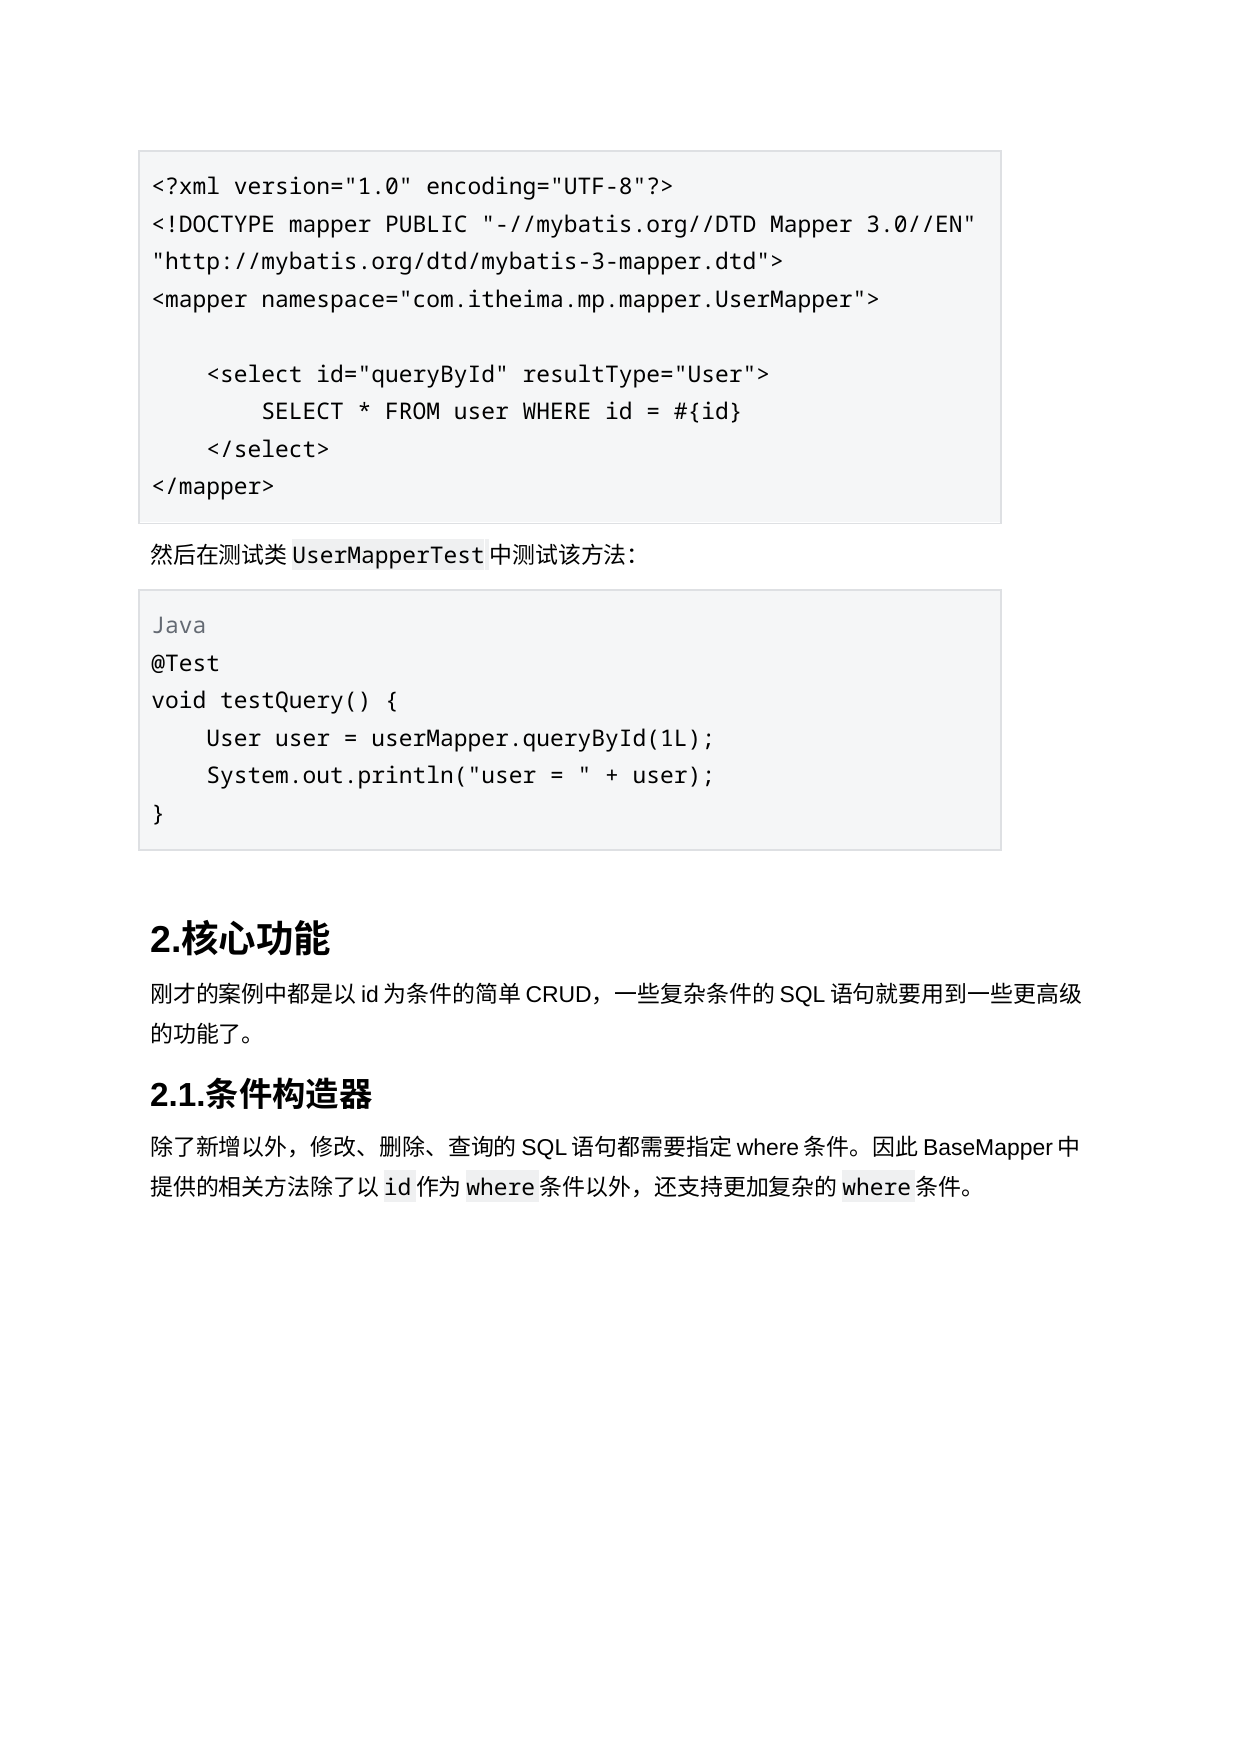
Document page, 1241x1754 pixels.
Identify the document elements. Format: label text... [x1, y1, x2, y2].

text 然后在测试类UserMapperTest中测试该方法： [150, 536, 1090, 570]
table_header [140, 152, 1000, 522]
text 刚才的案例中都是以id为条件的简单CRUD，一些复杂条件的SQL语句就要用到一些更高级的功能了。 [150, 976, 1090, 1049]
table_header Java @Test void testQuery() { User user = userMapper.queryById(1L); System.out.println("user = " + user); } [140, 591, 1000, 849]
text 除了新增以外，修改、删除、查询的SQL语句都需要指定where条件。因此BaseMapper中提供的相关方法除了以id作为where条件以外，还支持更加复杂的where条件。 [150, 1128, 1090, 1202]
